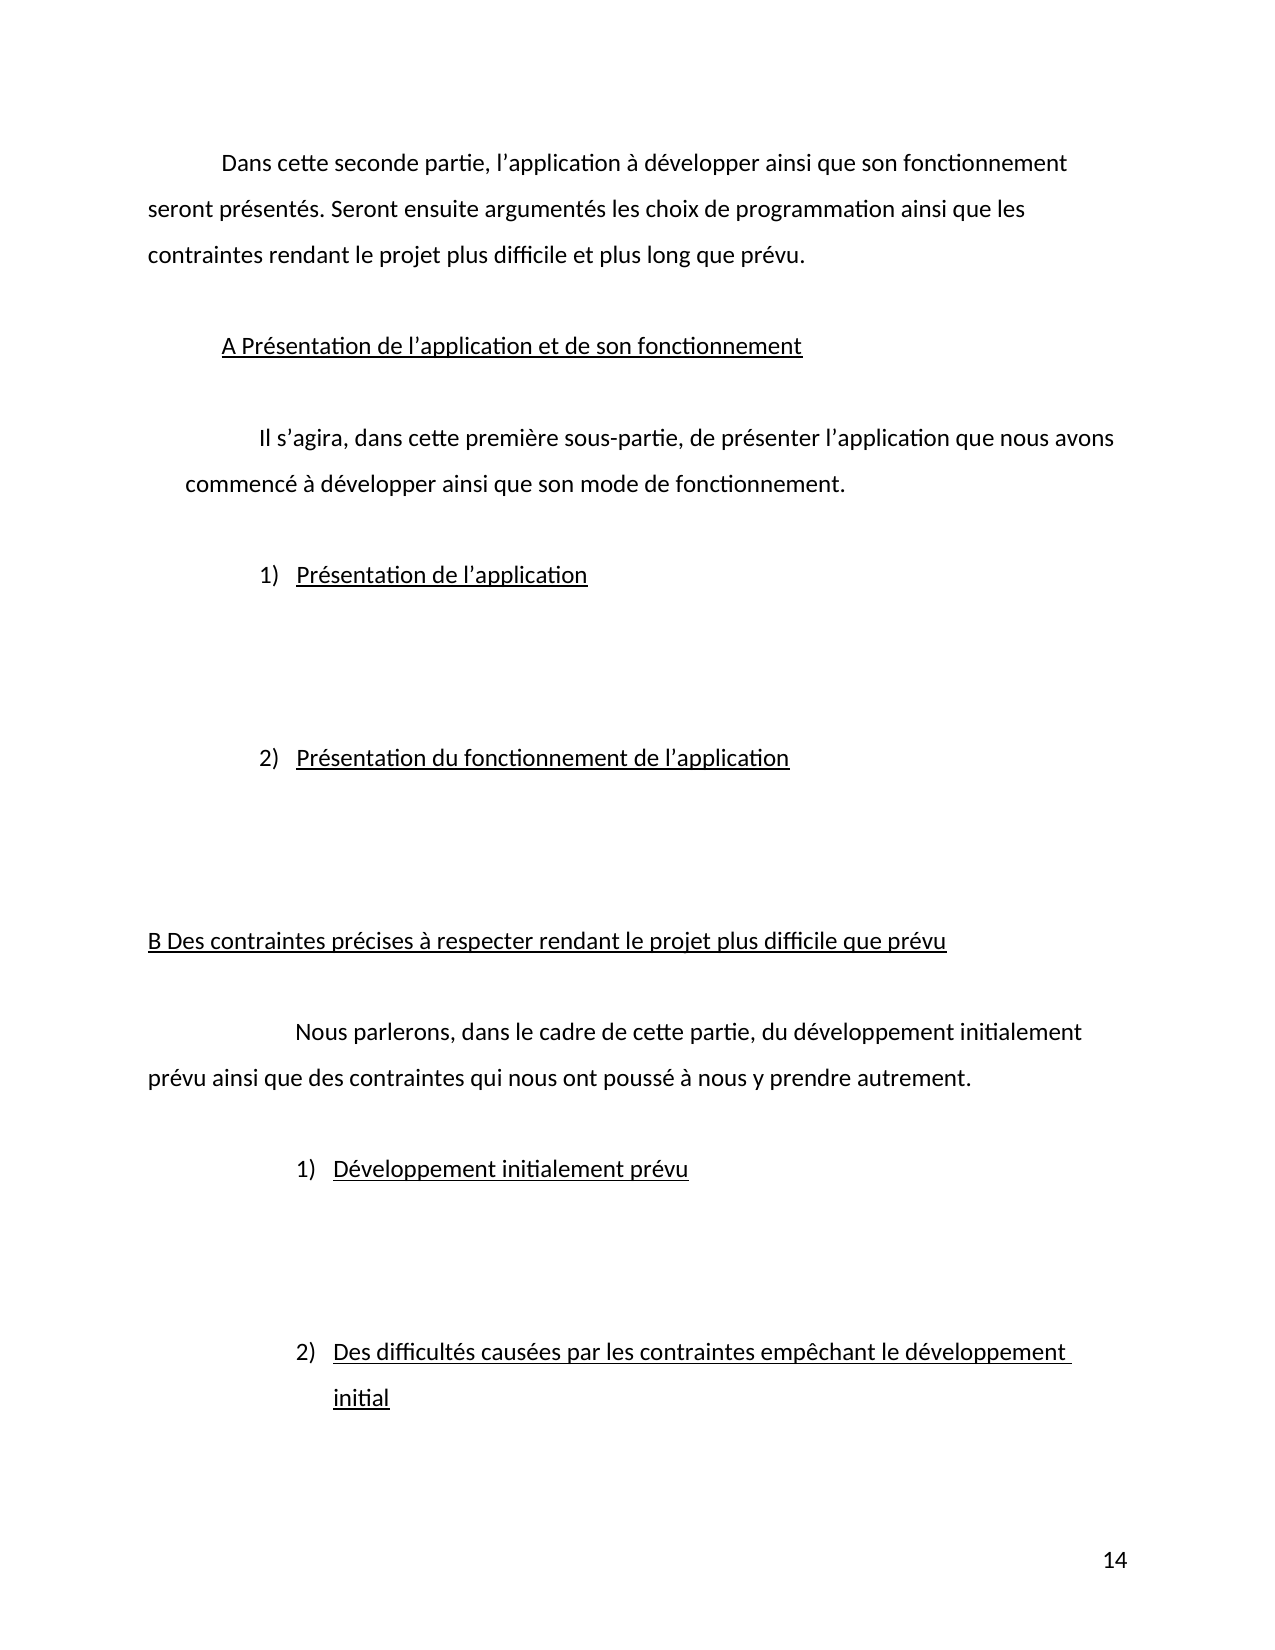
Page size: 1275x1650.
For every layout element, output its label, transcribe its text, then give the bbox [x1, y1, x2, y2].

text Dans cette seconde partie, l’application à développer ainsi que son fonctionnement seront présentés. Seront ensuite argumentés les choix de programmation ainsi que les contraintes rendant le projet plus difficile et plus long que prévu. [148, 148, 1127, 269]
text A Présentation de l’application et de son fonctionnement [148, 331, 1127, 361]
text B Des contraintes précises à respecter rendant le projet plus difficile que prévu [148, 925, 1127, 956]
list Présentation du fonctionnement de l’application [259, 742, 1127, 773]
text Nous parlerons, dans le cadre de cette partie, du développement initialement prévu ainsi que des contraintes qui nous ont poussé à nous y prendre autrement. [148, 1016, 1127, 1093]
list Développement initialement prévu [296, 1154, 1127, 1184]
list Présentation de l’application [259, 559, 1127, 590]
list Des difficultés causées par les contraintes empêchant le développement initial [296, 1337, 1127, 1413]
text Il s’agira, dans cette première sous-partie, de présenter l’application que nous avons commencé à développer ainsi que son mode de fonctionnement. [185, 422, 1127, 498]
